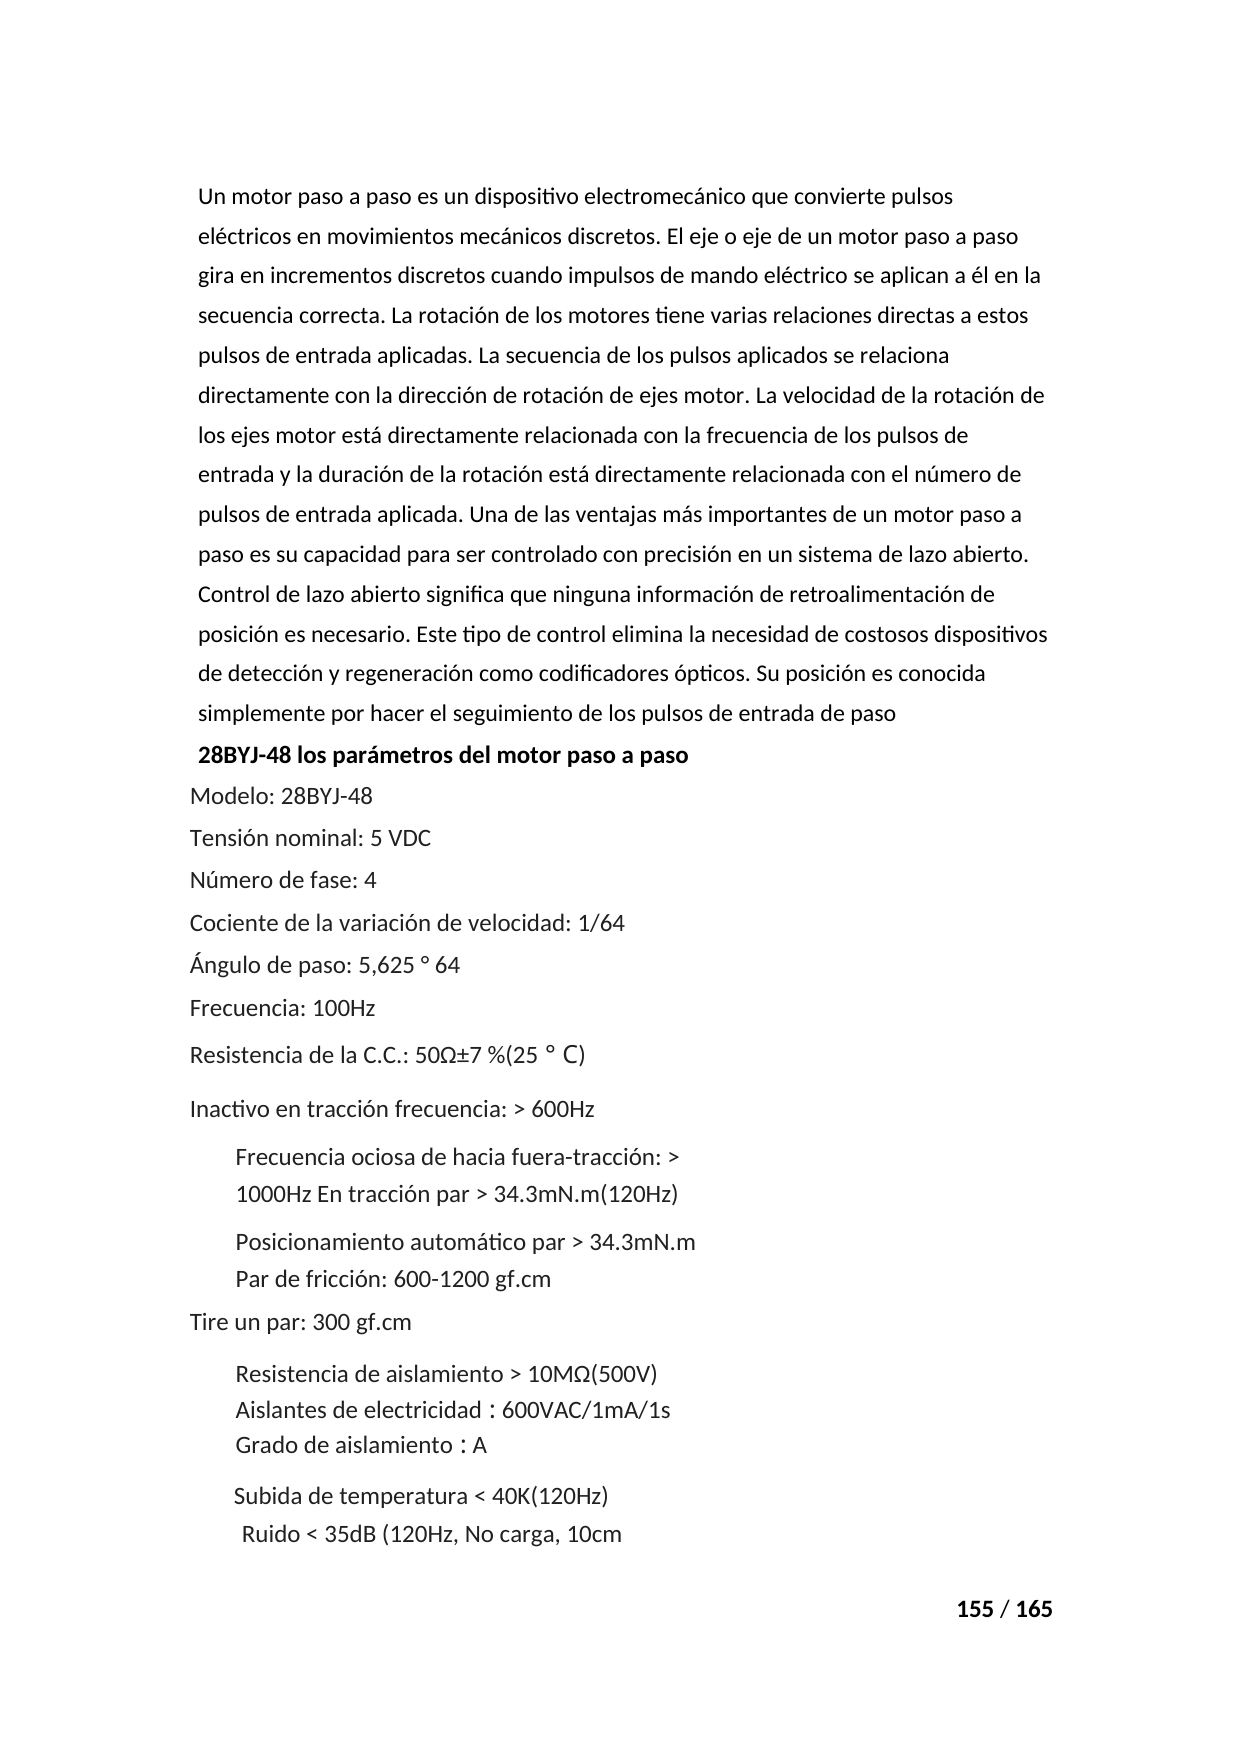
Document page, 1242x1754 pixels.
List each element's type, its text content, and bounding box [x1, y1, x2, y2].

text Tensión nominal: 5 VDC [189, 822, 1092, 852]
text Un motor paso a paso es un dispositivo electromecánico que convierte pulsos eléctricos en movimientos mecánicos discretos. El eje o eje de un motor paso a paso gira en incrementos discretos cuando impulsos de mando eléctrico se aplican a él en la secuencia correcta. La rotación de los motores tiene varias relaciones directas a estos pulsos de entrada aplicadas. La secuencia de los pulsos aplicados se relaciona directamente con la dirección de rotación de ejes motor. La velocidad de la rotación de los ejes motor está directamente relacionada con la frecuencia de los pulsos de entrada y la duración de la rotación está directamente relacionada con el número de pulsos de entrada aplicada. Una de las ventajas más importantes de un motor paso a paso es su capacidad para ser controlado con precisión en un sistema de lazo abierto. Control de lazo abierto significa que ninguna información de retroalimentación de posición es necesario. Este tipo de control elimina la necesidad de costosos dispositivos de detección y regeneración como codificadores ópticos. Su posición es conocida simplemente por hacer el seguimiento de los pulsos de entrada de paso [198, 181, 1051, 728]
text Frecuencia ociosa de hacia fuera-tracción: > 1000Hz En tracción par > 34.3mN.m(120Hz) [235, 1141, 761, 1209]
text Tire un par: 300 gf.cm [189, 1306, 1092, 1337]
text 28BYJ-48 los parámetros del motor paso a paso [198, 739, 1092, 770]
text 155 / 165 [150, 1593, 1053, 1624]
text Inactivo en tracción frecuencia: > 600Hz [189, 1093, 1092, 1124]
text Frecuencia: 100Hz [189, 992, 1092, 1023]
text Número de fase: 4 [189, 864, 1092, 895]
text Resistencia de aislamiento > 10MΩ(500V) Aislantes de electricidad : 600VAC/1mA/1s Grado de aislamiento : A [235, 1354, 674, 1461]
text Ángulo de paso: 5,625 ° 64 [189, 949, 1092, 980]
text Resistencia de la C.C.: 50Ω±7 %(25 ° C) [189, 1037, 1092, 1070]
text Posicionamiento automático par > 34.3mN.m Par de fricción: 600-1200 gf.cm [235, 1227, 697, 1294]
text Cociente de la variación de velocidad: 1/64 [189, 907, 1092, 937]
text Subida de temperatura < 40K(120Hz) Ruido < 35dB (120Hz, No carga, 10cm [234, 1480, 624, 1548]
text Modelo: 28BYJ-48 [189, 780, 1092, 810]
